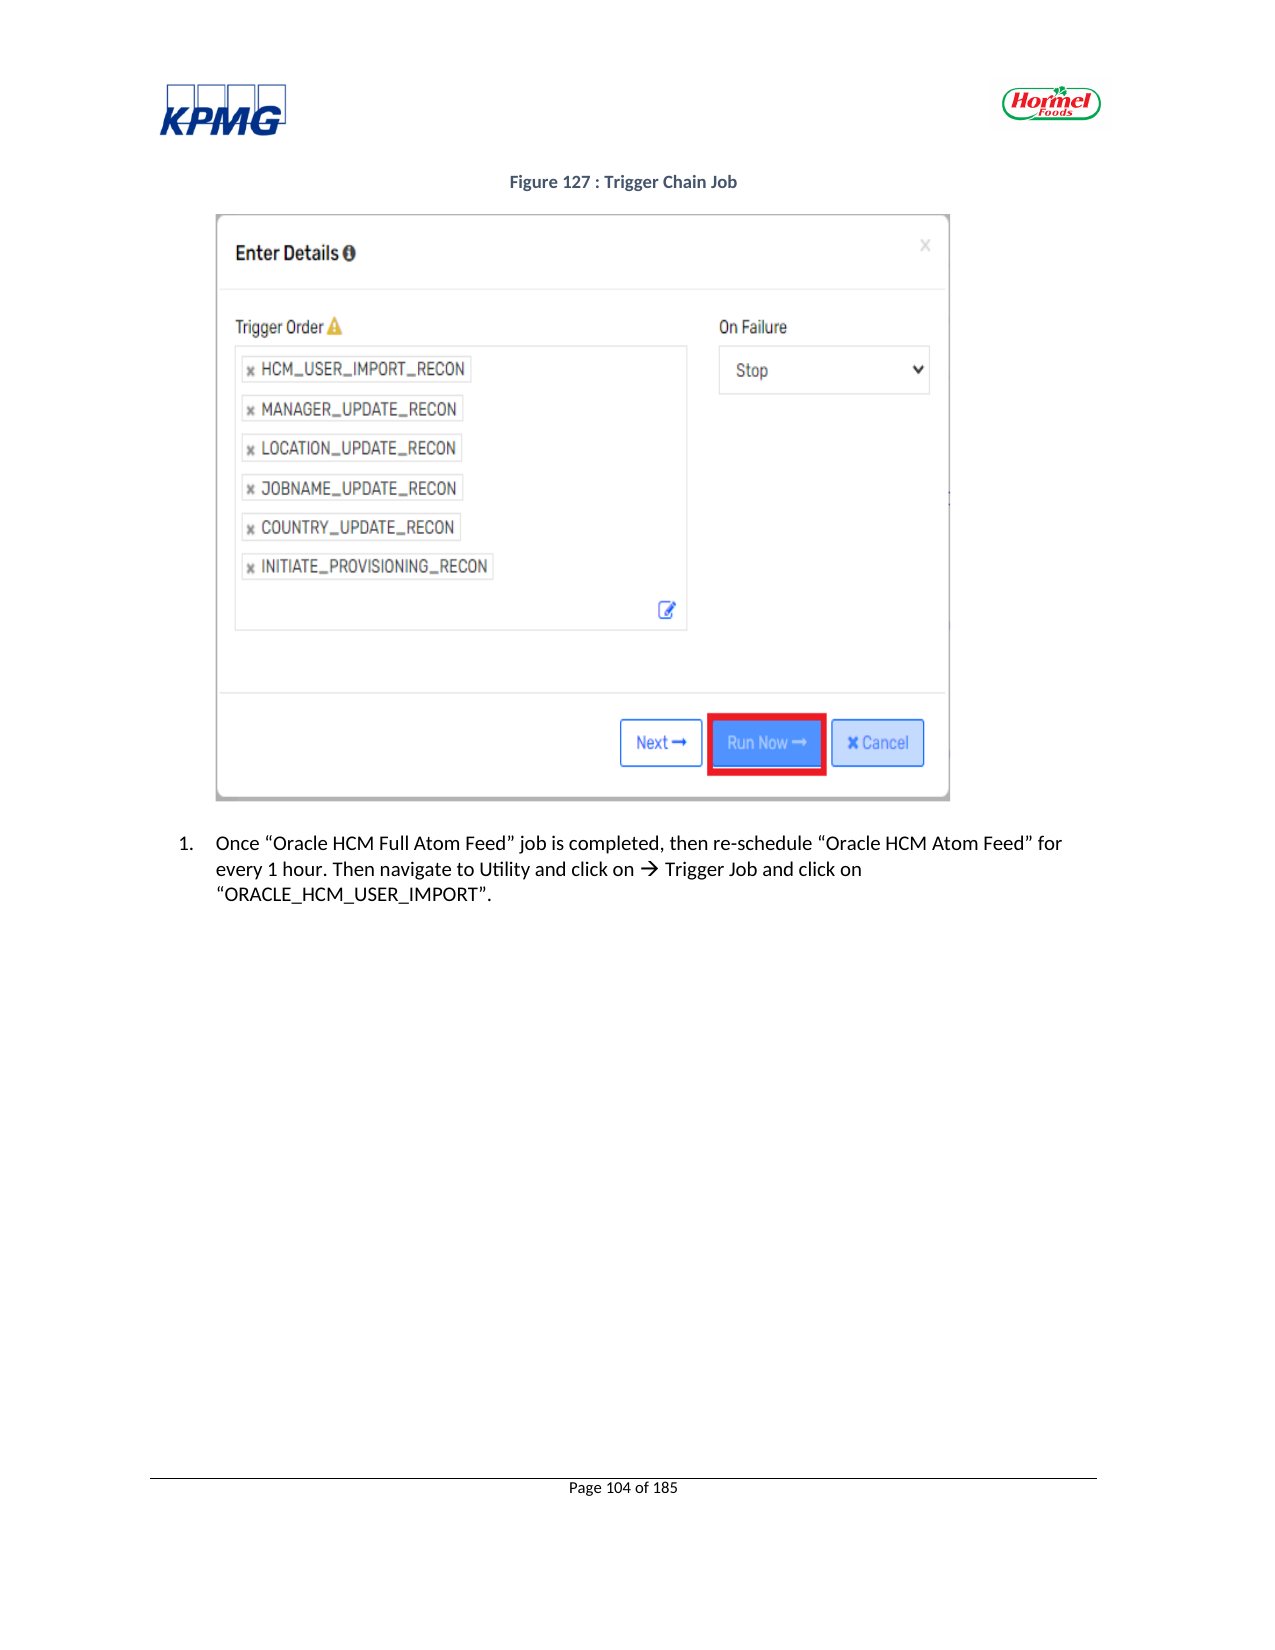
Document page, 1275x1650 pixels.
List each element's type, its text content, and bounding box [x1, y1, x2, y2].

list Once “Oracle HCM Full Atom Feed” job is completed, then re-schedule “Oracle HCM Atom Feed” for every 1 hour. Then navigate to Utility and click on Trigger Job and click on “ORACLE_HCM_USER_IMPORT”. [178, 831, 1097, 907]
picture [150, 75, 302, 146]
picture [988, 77, 1114, 140]
picture [215, 214, 951, 806]
text Figure 127 : Trigger Chain Job [150, 171, 1097, 194]
